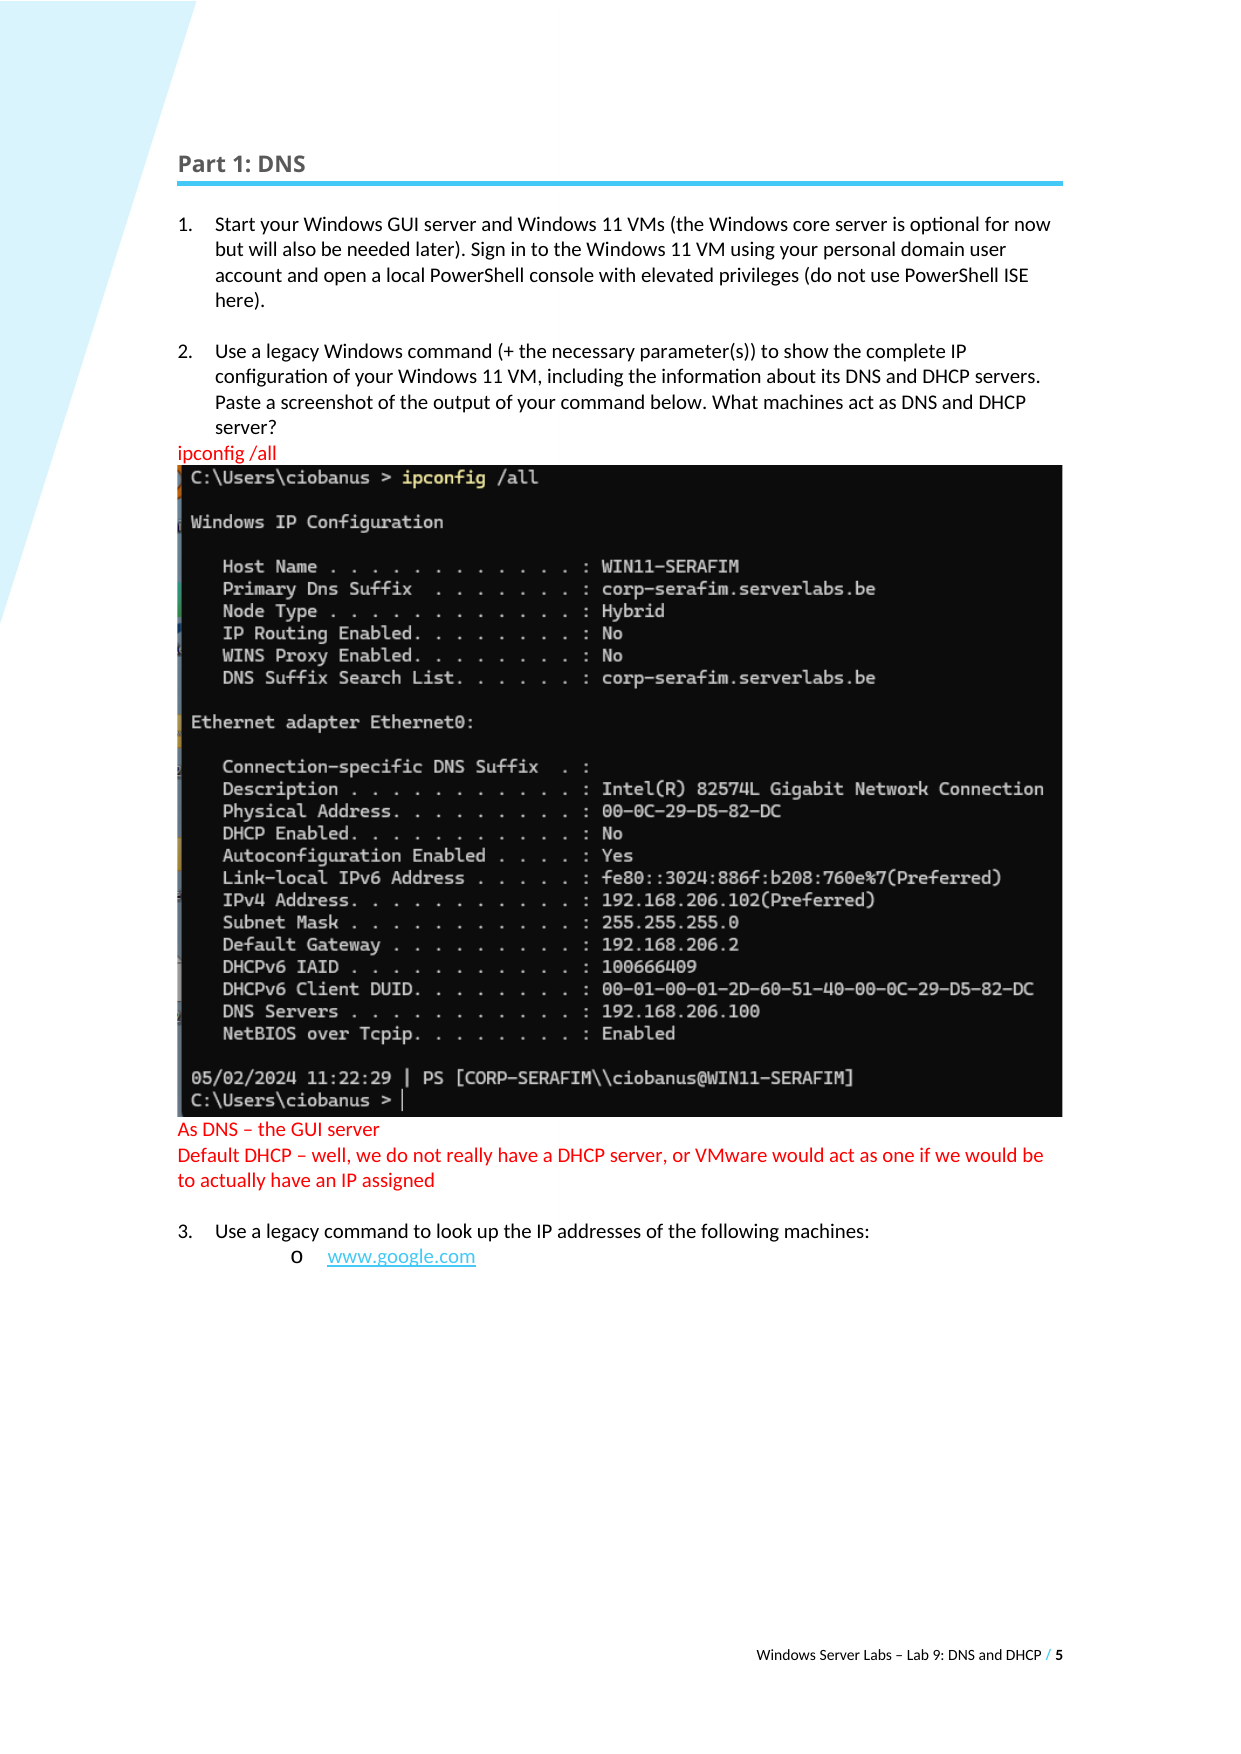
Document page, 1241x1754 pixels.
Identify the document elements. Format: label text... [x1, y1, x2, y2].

subtitle Part 1: DNS [177, 148, 1063, 181]
list Start your Windows GUI server and Windows 11 VMs (the Windows core server is optional for now but will also be needed later). Sign in to the Windows 11 VM using your personal domain user account and open a local PowerShell console with elevated privileges (do not use PowerShell ISE here). [177, 211, 1063, 313]
list www.google.com [290, 1244, 1063, 1271]
list Use a legacy Windows command (+ the necessary parameter(s)) to show the complete IP configuration of your Windows 11 VM, including the information about its DNS and DHCP servers. Paste a screenshot of the output of your command below. What machines act as DNS and DHCP server? [177, 338, 1063, 440]
picture [0, 1, 1179, 1239]
text Default DHCP – well, we do not really have a DHCP server, or VMware would act as one if we would be to actually have an IP assigned [177, 1142, 1063, 1193]
text ipconfig /all [177, 440, 1063, 465]
list Use a legacy command to look up the IP addresses of the following machines: [177, 1218, 1063, 1244]
text As DNS – the GUI server [177, 1117, 1063, 1142]
